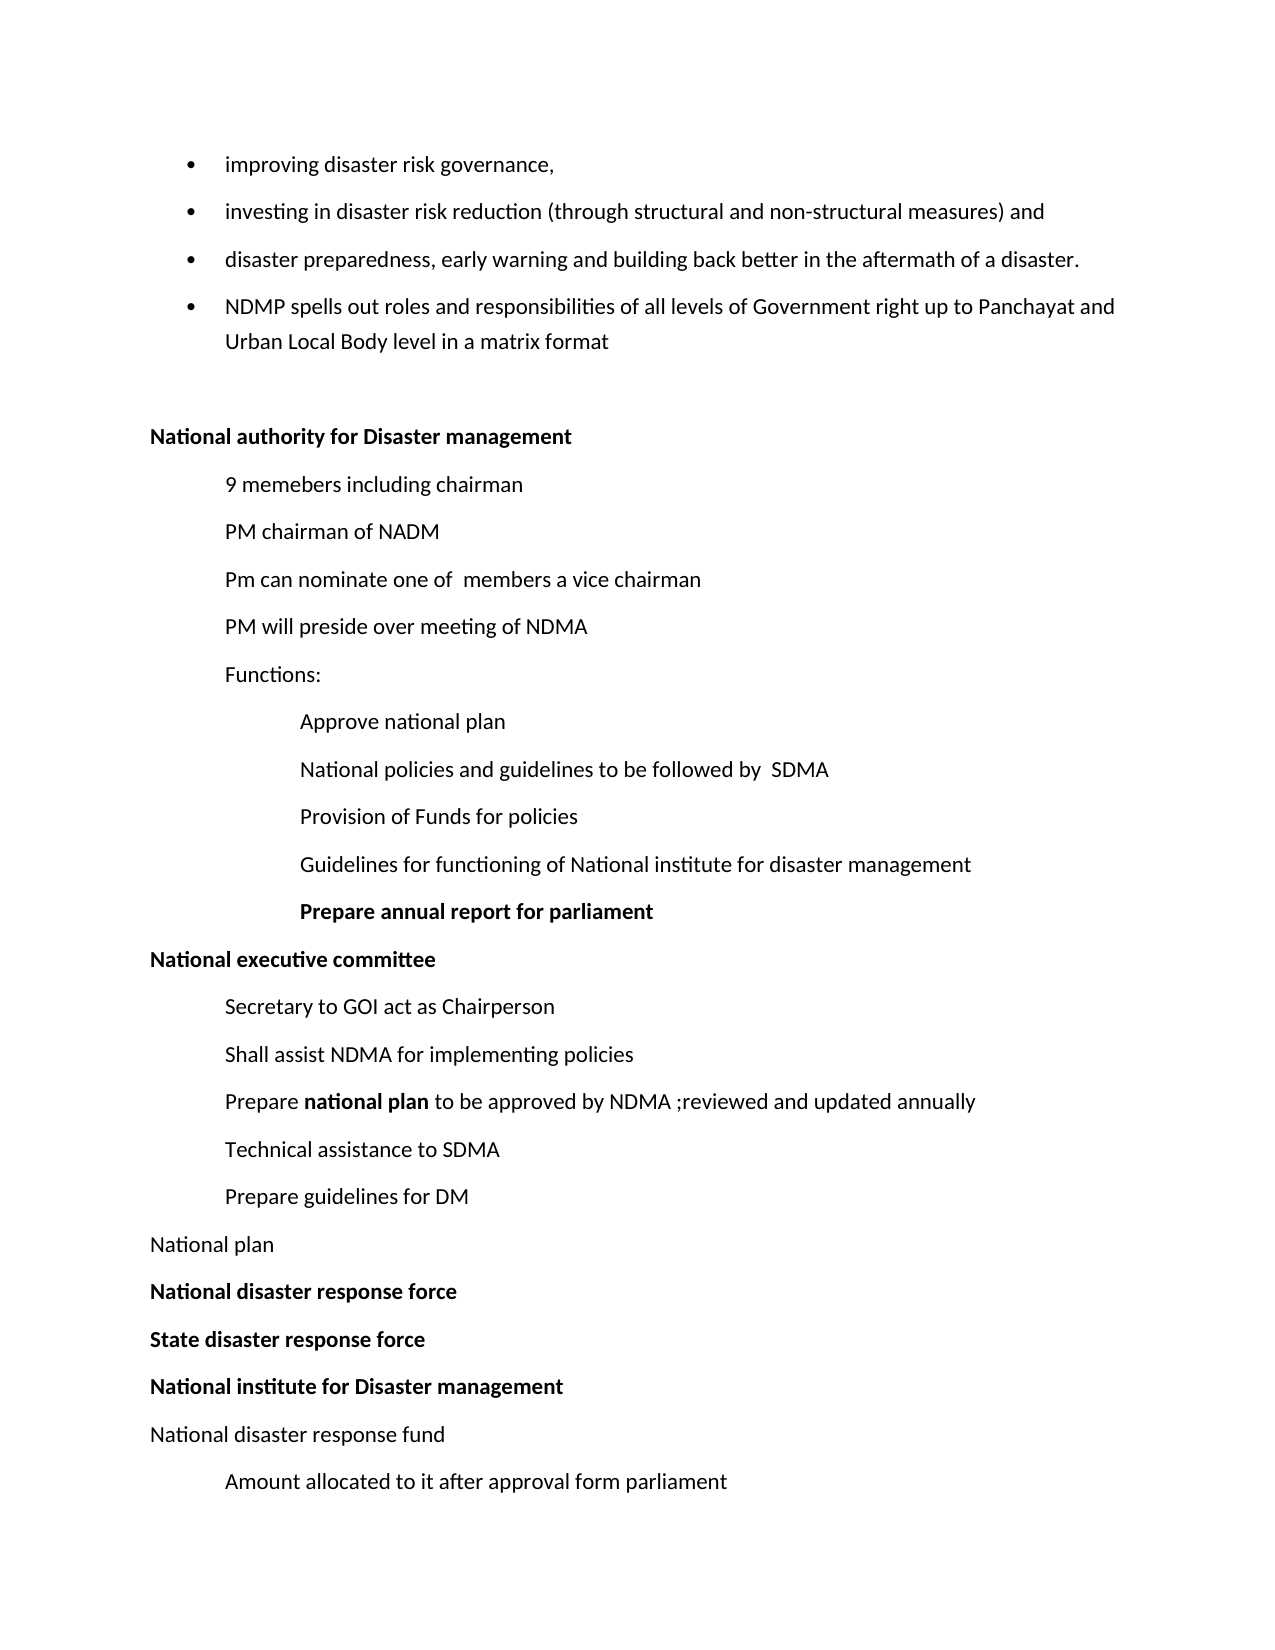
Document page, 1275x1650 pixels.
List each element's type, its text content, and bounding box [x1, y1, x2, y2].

text 9 memebers including chairman [150, 470, 1125, 498]
text Guidelines for functioning of National institute for disaster management [150, 850, 1125, 878]
text PM will preside over meeting of NDMA [150, 612, 1125, 641]
list improving disaster risk governance, [187, 150, 1125, 178]
text Approve national plan [150, 707, 1125, 736]
text Provision of Funds for policies [150, 802, 1125, 831]
text Prepare guidelines for DM [150, 1182, 1125, 1211]
text National disaster response fund [150, 1420, 1125, 1448]
text Shall assist NDMA for implementing policies [150, 1040, 1125, 1068]
subtitle State disaster response force [150, 1325, 1125, 1353]
text Technical assistance to SDMA [150, 1135, 1125, 1163]
text Pm can nominate one of members a vice chairman [150, 565, 1125, 593]
text Amount allocated to it after approval form parliament [150, 1467, 1125, 1496]
text Secretary to GOI act as Chairperson [150, 992, 1125, 1021]
list disaster preparedness, early warning and building back better in the aftermath of a disaster. [187, 245, 1125, 273]
subtitle National institute for Disaster management [150, 1372, 1125, 1401]
text National policies and guidelines to be followed by SDMA [150, 755, 1125, 783]
text National plan [150, 1230, 1125, 1258]
list investing in disaster risk reduction (through structural and non-structural measures) and [187, 197, 1125, 226]
text Prepare national plan to be approved by NDMA ;reviewed and updated annually [150, 1087, 1125, 1116]
subtitle National executive committee [150, 945, 1125, 973]
text PM chairman of NADM [150, 517, 1125, 546]
list NDMP spells out roles and responsibilities of all levels of Government right up to Panchayat and Urban Local Body level in a matrix format [187, 292, 1125, 356]
text Functions: [150, 660, 1125, 688]
subtitle Prepare annual report for parliament [150, 897, 1125, 926]
subtitle National authority for Disaster management [150, 422, 1125, 451]
subtitle National disaster response force [150, 1277, 1125, 1306]
